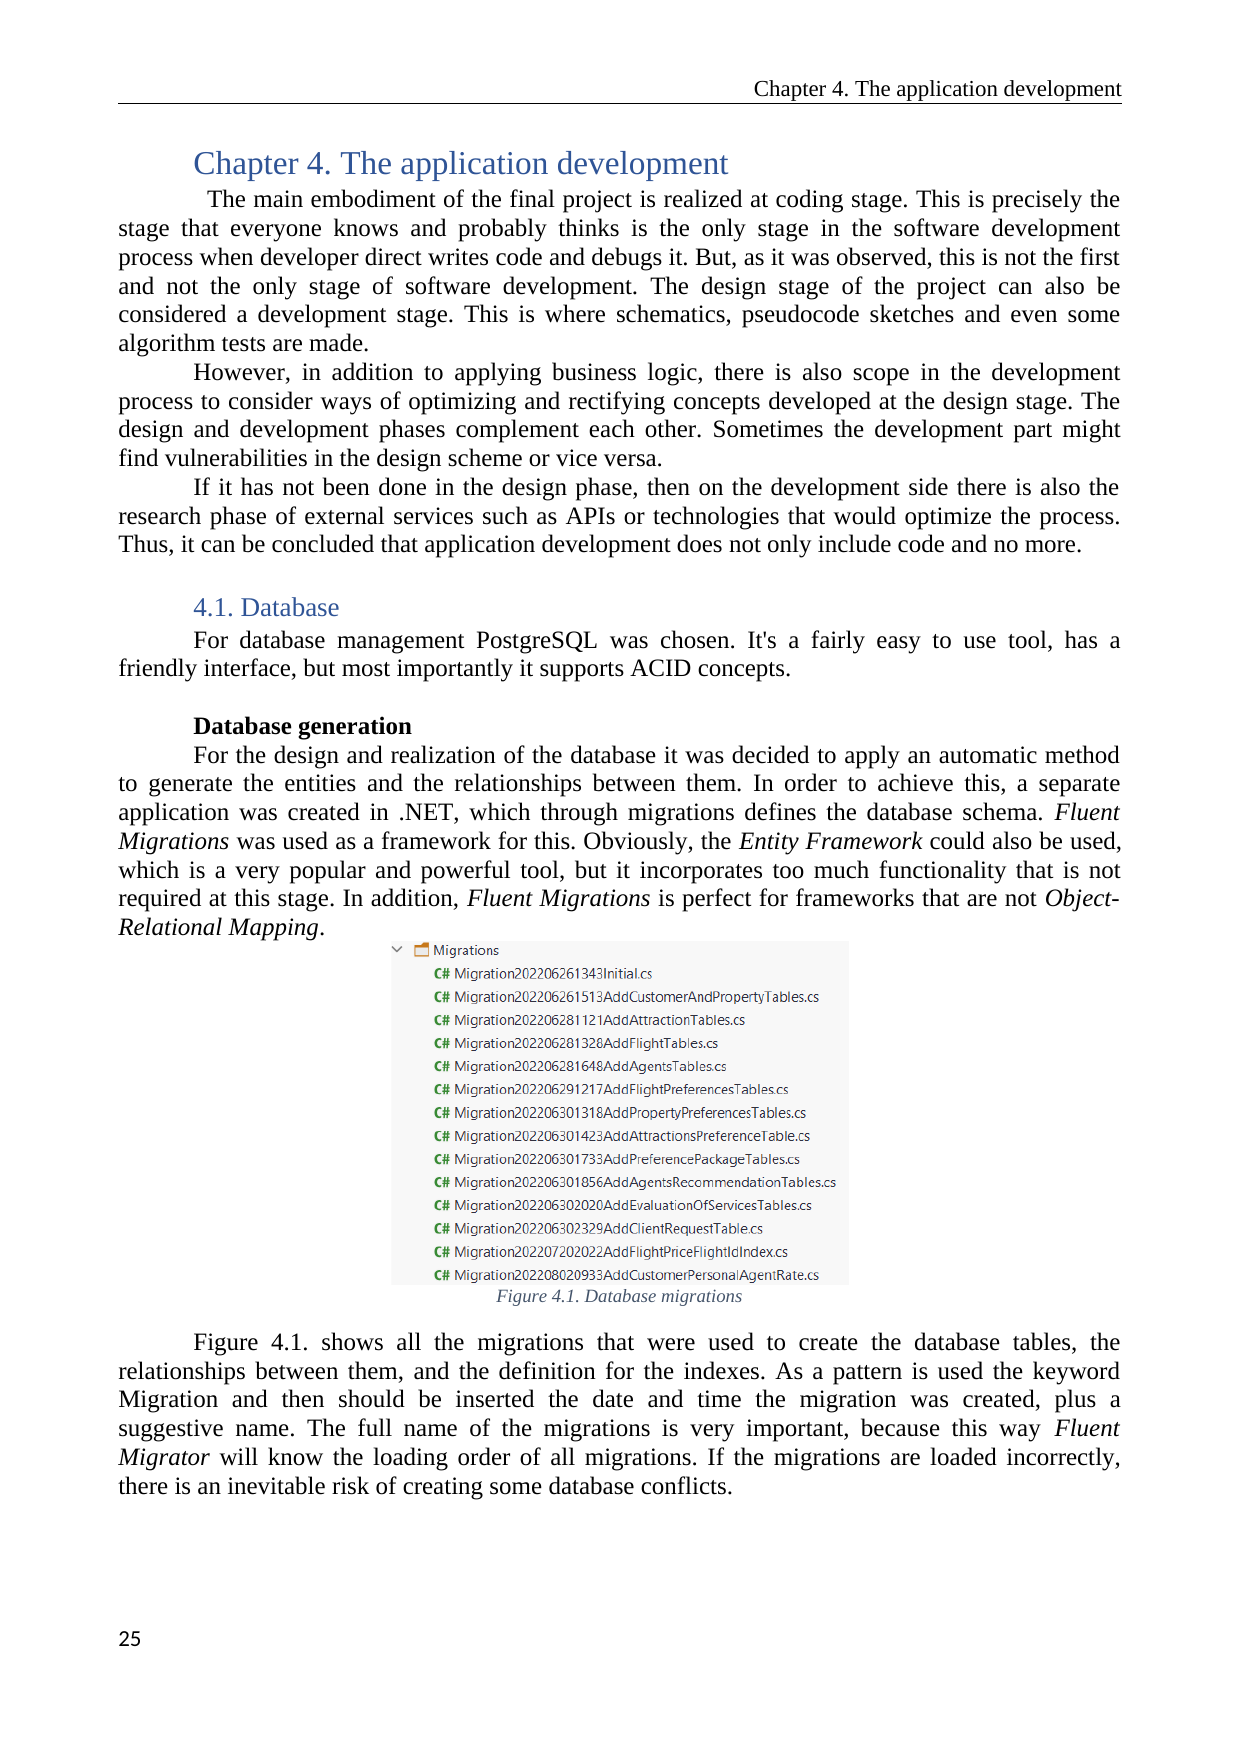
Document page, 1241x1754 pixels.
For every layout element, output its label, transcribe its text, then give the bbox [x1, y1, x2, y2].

subtitle 4.1. Database [118, 591, 1122, 622]
text However, in addition to applying business logic, there is also scope in the development process to consider ways of optimizing and rectifying concepts developed at the design stage. The design and development phases complement each other. Sometimes the development part might find vulnerabilities in the design scheme or vice versa. [118, 357, 1122, 472]
text Figure 4.1. shows all the migrations that were used to create the database tables, the relationships between them, and the definition for the indexes. As a pattern is used the keyword Migration and then should be inserted the date and time the migration was created, plus a suggestive name. The full name of the migrations is very important, because this way Fluent Migrator will know the loading order of all migrations. If the migrations are loaded incorrectly, there is an inevitable risk of creating some database conflicts. [118, 1327, 1122, 1499]
text Figure 4.1. Database migrations [118, 1285, 1122, 1306]
text For the design and realization of the database it was decided to apply an automatic method to generate the entities and the relationships between them. In order to achieve this, a separate application was created in .NET, which through migrations defines the database schema. Fluent Migrations was used as a framework for this. Obviously, the Entity Framework could also be used, which is a very popular and powerful tool, but it incorporates too much functionality that is not required at this stage. In addition, Fluent Migrations is perfect for frameworks that are not Object-Relational Mapping. [118, 740, 1122, 941]
text Database generation [118, 711, 1122, 740]
text The main embodiment of the final project is realized at coding stage. This is precisely the stage that everyone knows and probably thinks is the only stage in the software development process when developer direct writes code and debugs it. But, as it was observed, this is not the first and not the only stage of software development. The design stage of the project can also be considered a development stage. This is where schematics, pseudocode sketches and even some algorithm tests are made. [118, 184, 1122, 357]
picture [391, 941, 849, 1285]
subtitle Chapter 4. The application development [118, 143, 1122, 181]
text If it has not been done in the design phase, then on the development side there is also the research phase of external services such as APIs or technologies that would optimize the process. Thus, it can be concluded that application development does not only include code and no more. [118, 472, 1122, 558]
text For database management PostgreSQL was chosen. It's a fairly easy to use tool, has a friendly interface, but most importantly it supports ACID concepts. [118, 625, 1122, 682]
